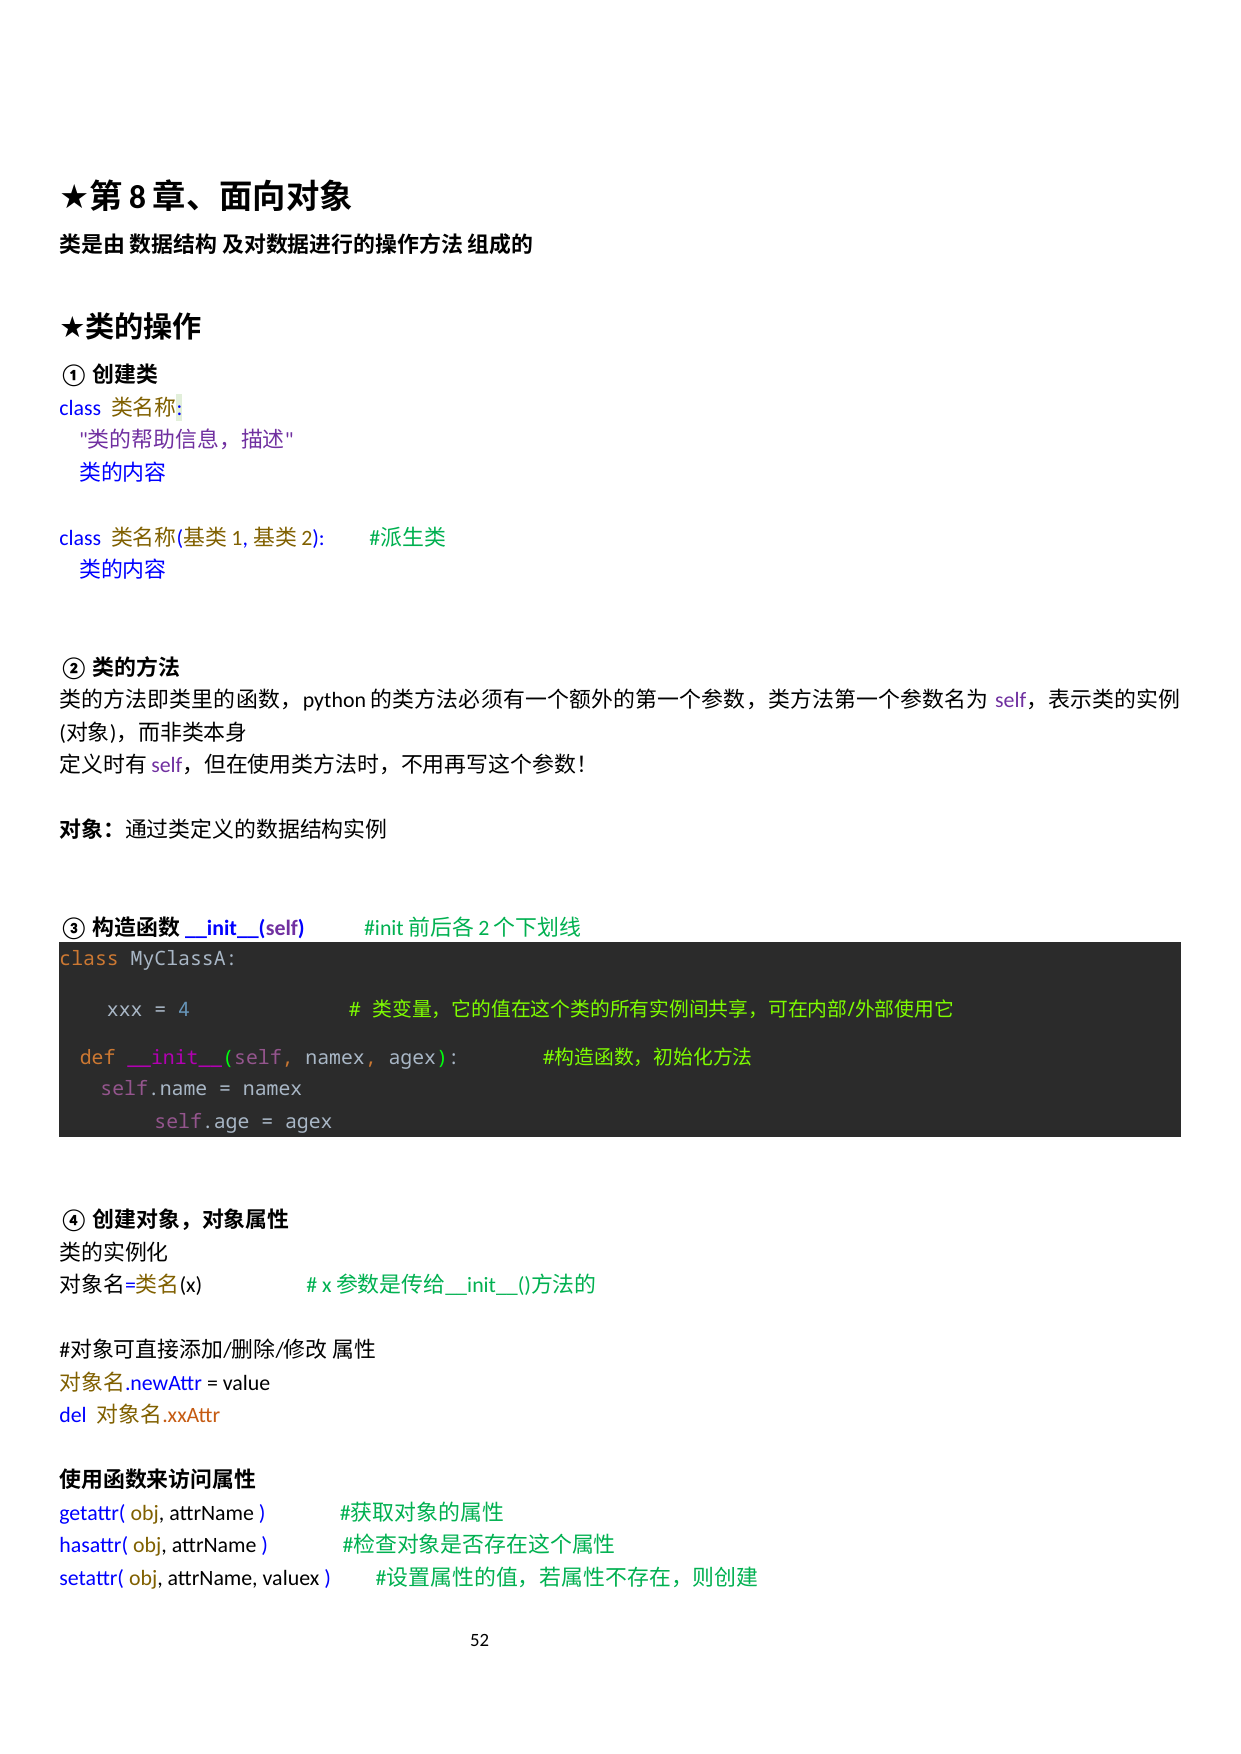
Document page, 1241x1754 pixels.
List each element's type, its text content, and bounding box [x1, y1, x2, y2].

text ★第8章、面向对象 [59, 162, 1181, 227]
text 对象：通过类定义的数据结构实例 [59, 812, 1181, 844]
text 使用函数来访问属性 [59, 1462, 1181, 1494]
text 类的实例化 [59, 1234, 1181, 1267]
text 类是由 数据结构 及对数据进行的操作方法 组成的 [59, 227, 1181, 259]
text class 类名称(基类1, 基类2): #派生类 [59, 519, 1181, 552]
text ③构造函数 __init__(self) #init前后各2个下划线 [59, 909, 1181, 942]
text 对象名.newAttr = value [59, 1364, 1181, 1397]
text 类的方法即类里的函数，python的类方法必须有一个额外的第一个参数，类方法第一个参数名为self，表示类的实例(对象)，而非类本身 [59, 682, 1181, 747]
text setattr( obj, attrName, valuex ) #设置属性的值，若属性不存在，则创建 [59, 1559, 1181, 1592]
text del 对象名.xxAttr [59, 1397, 1181, 1429]
text getattr( obj, attrName ) #获取对象的属性 [59, 1494, 1181, 1527]
text 类的内容 [59, 454, 1181, 487]
text ★类的操作 [59, 292, 1181, 357]
text ②类的方法 [59, 649, 1181, 682]
text 对象名=类名(x) # x参数是传给__init__()方法的 [59, 1267, 1181, 1299]
text #对象可直接添加/删除/修改 属性 [59, 1332, 1181, 1364]
text ①创建类 [59, 357, 1181, 389]
text "类的帮助信息，描述" [59, 422, 1181, 454]
text 类的内容 [59, 552, 1181, 584]
text ④创建对象，对象属性 [59, 1202, 1181, 1234]
text hasattr( obj, attrName ) #检查对象是否存在这个属性 [59, 1527, 1181, 1559]
text class 类名称: [59, 389, 1181, 422]
text class MyClassA: xxx = 4 # 类变量，它的值在这个类的所有实例间共享，可在内部/外部使用它 def __init__(self, namex, agex): #构造函数，初始化方法 self.name = namex self.age = agex [59, 942, 1181, 1137]
text 定义时有self，但在使用类方法时，不用再写这个参数！ [59, 747, 1181, 779]
